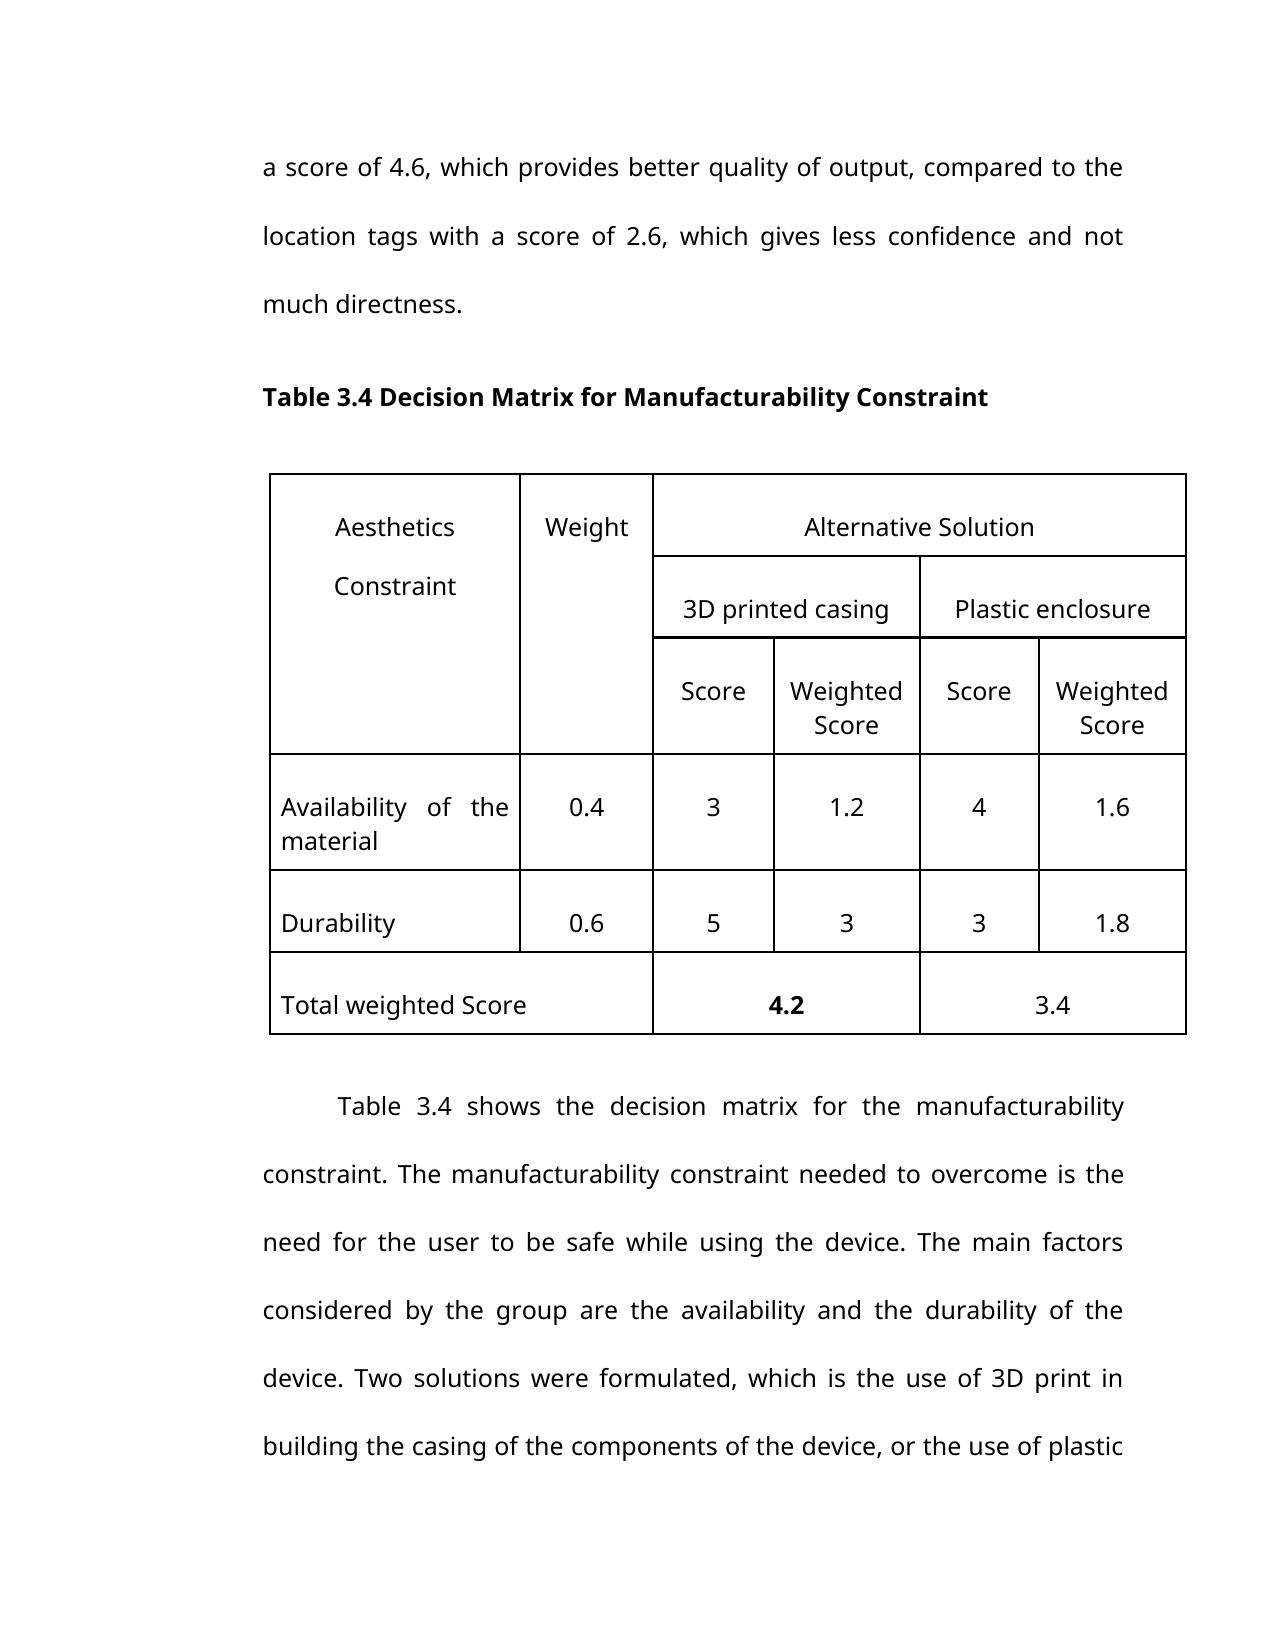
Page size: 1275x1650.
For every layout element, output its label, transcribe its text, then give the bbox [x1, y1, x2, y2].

table_cell Weighted Score [775, 639, 919, 752]
table_cell 1.2 [775, 755, 919, 868]
table_cell 5 [654, 871, 773, 951]
table_cell 4 [921, 755, 1038, 868]
table_cell Score [654, 639, 773, 752]
text Table 3.4 Decision Matrix for Manufacturability Constraint [187, 379, 1125, 413]
table_cell 4.2 [654, 953, 919, 1032]
table_cell Total weighted Score [271, 953, 652, 1032]
table_cell 1.6 [1040, 755, 1185, 868]
table_cell 3D printed casing [654, 557, 919, 636]
table_cell Plastic enclosure [921, 557, 1185, 636]
table_header Aesthetics Constraint [271, 475, 519, 752]
table_header Weight [521, 475, 652, 752]
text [262, 150, 1125, 320]
table_cell Durability [271, 871, 519, 951]
table_cell 0.6 [521, 871, 652, 951]
table_cell 1.8 [1040, 871, 1185, 951]
table_cell Availability of the material [271, 755, 519, 868]
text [262, 1088, 1125, 1463]
table_cell 3.4 [921, 953, 1185, 1032]
table_header Alternative Solution [654, 475, 1185, 554]
table_cell Weighted Score [1040, 639, 1185, 752]
table_cell 3 [654, 755, 773, 868]
table_cell 3 [921, 871, 1038, 951]
table_cell Score [921, 639, 1038, 752]
table_cell 3 [775, 871, 919, 951]
table_cell 0.4 [521, 755, 652, 868]
